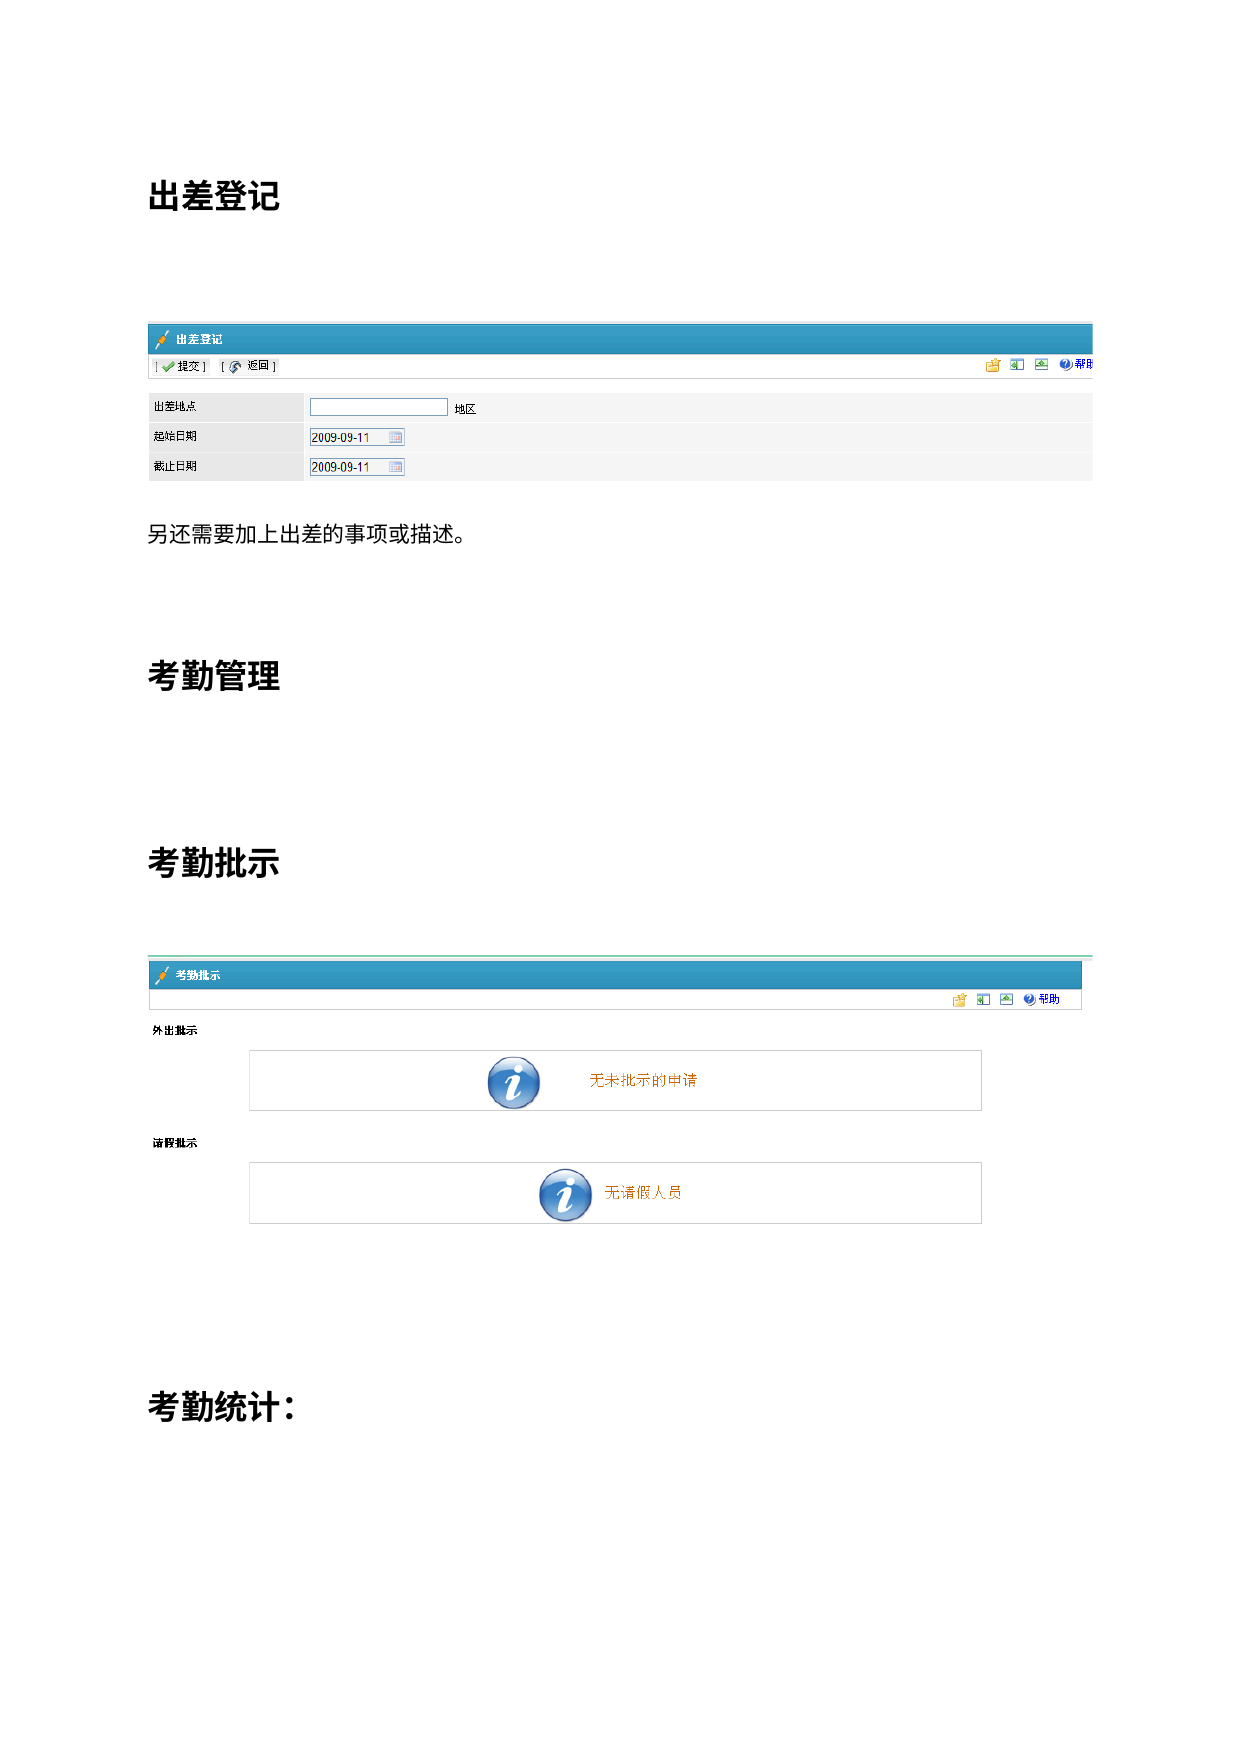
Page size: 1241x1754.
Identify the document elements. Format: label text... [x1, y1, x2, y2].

subtitle 考勤批示 [148, 828, 1093, 893]
picture [147, 955, 1093, 1295]
subtitle 考勤管理 [148, 641, 1093, 706]
text 另还需要加上出差的事项或描述。 [148, 517, 1093, 549]
picture [147, 321, 1093, 509]
subtitle 出差登记 [148, 162, 1093, 227]
subtitle 考勤统计： [148, 1372, 1093, 1437]
